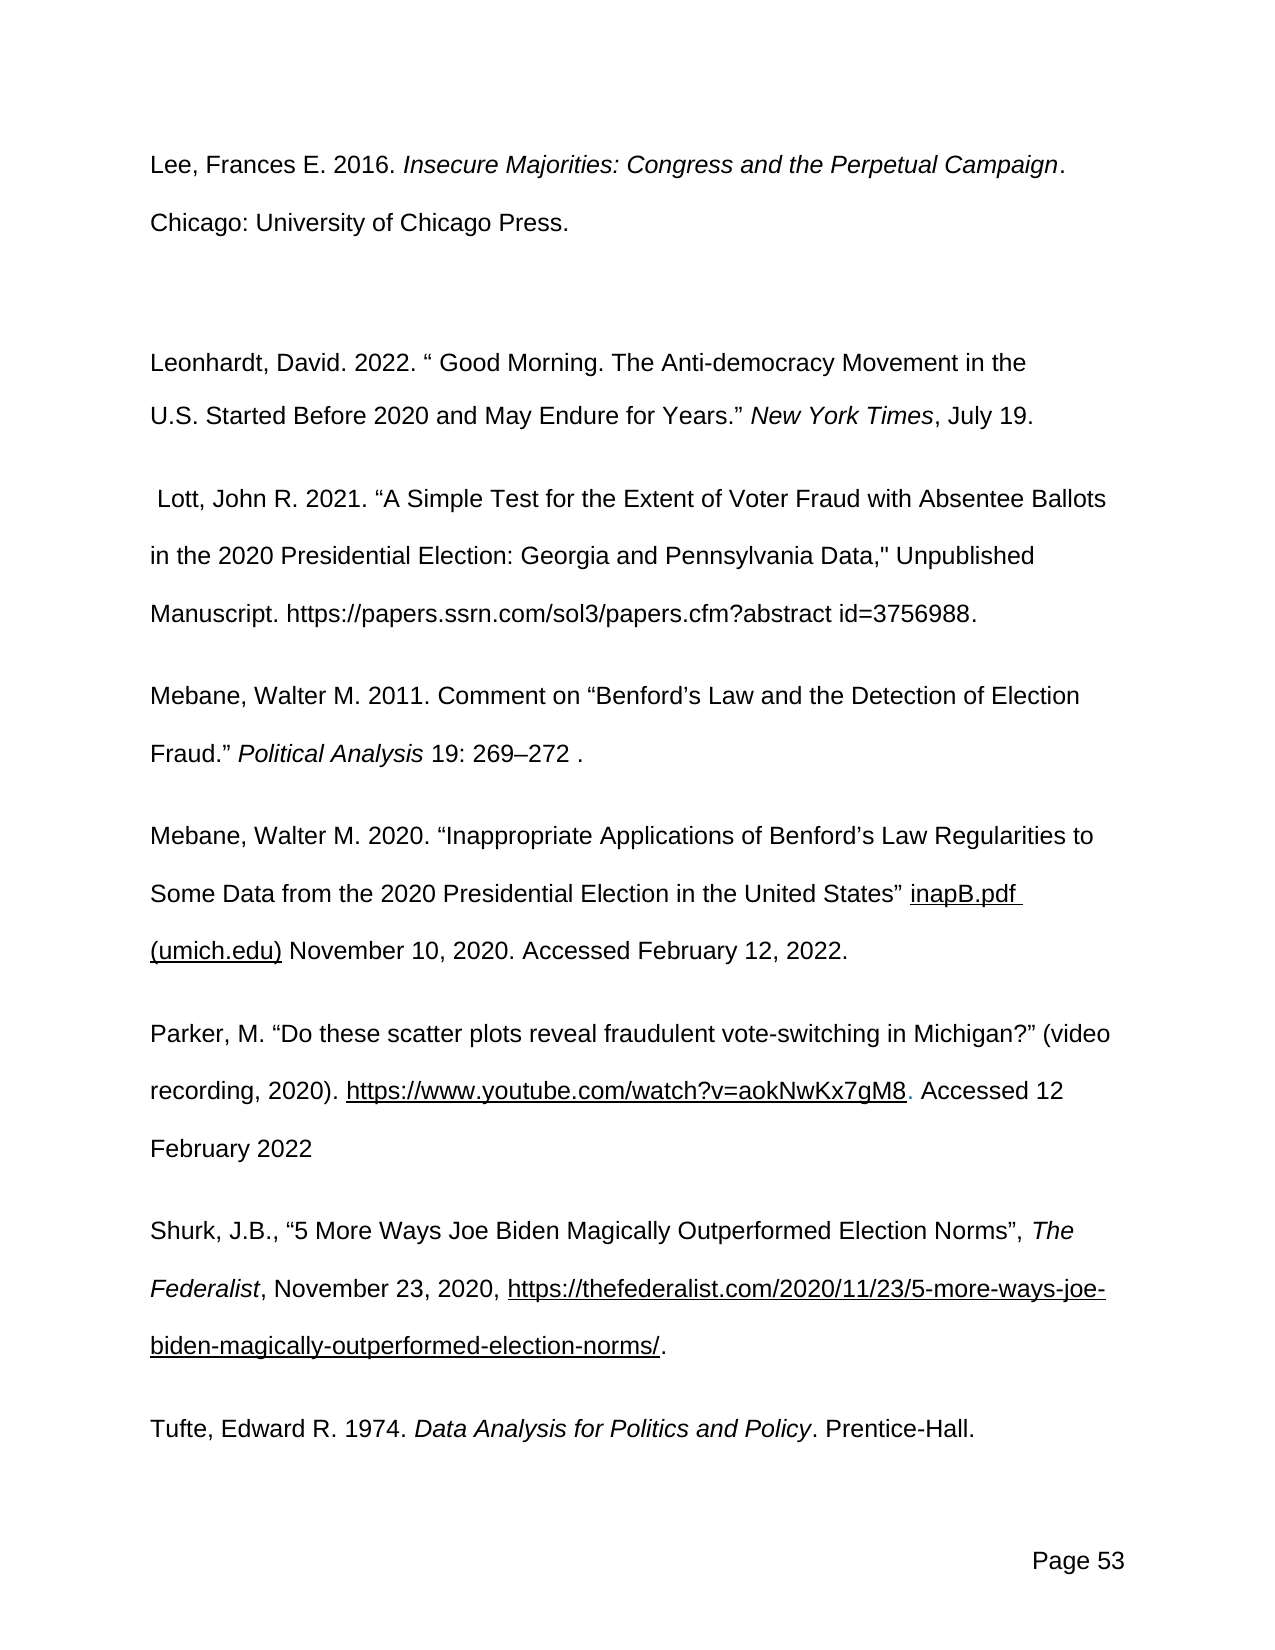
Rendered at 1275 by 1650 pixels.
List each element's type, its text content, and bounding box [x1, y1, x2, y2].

text Mebane, Walter M. 2011. Comment on “Benford’s Law and the Detection of Election Fraud.” Political Analysis 19: 269–272 . [150, 681, 1125, 767]
text Lott, John R. 2021. “A Simple Test for the Extent of Voter Fraud with Absentee Ballots in the 2020 Presidential Election: Georgia and Pennsylvania Data," Unpublished Manuscript. https://papers.ssrn.com/sol3/papers.cfm?abstract id=3756988. [150, 484, 1125, 627]
text Leonhardt, David. 2022. “ Good Morning. The Anti-democracy Movement in the [150, 347, 1125, 376]
text Lee, Frances E. 2016. Insecure Majorities: Congress and the Perpetual Campaign. Chicago: University of Chicago Press. [150, 150, 1125, 236]
text Parker, M. “Do these scatter plots reveal fraudulent vote-switching in Michigan?” (video recording, 2020). https://www.youtube.com/watch?v=aokNwKx7gM8. Accessed 12 February 2022 [150, 1019, 1125, 1162]
text Shurk, J.B., “5 More Ways Joe Biden Magically Outperformed Election Norms”, The Federalist, November 23, 2020, https://thefederalist.com/2020/11/23/5-more-ways-joe-biden-magically-outperformed-election-norms/. [150, 1216, 1125, 1360]
text U.S. Started Before 2020 and May Endure for Years.” New York Times, July 19. [150, 401, 1125, 430]
text Tufte, Edward R. 1974. Data Analysis for Politics and Policy. Prentice-Hall. [150, 1414, 1125, 1442]
text Mebane, Walter M. 2020. “Inappropriate Applications of Benford’s Law Regularities to Some Data from the 2020 Presidential Election in the United States” inapB.pdf (umich.edu) November 10, 2020. Accessed February 12, 2022. [150, 821, 1125, 965]
